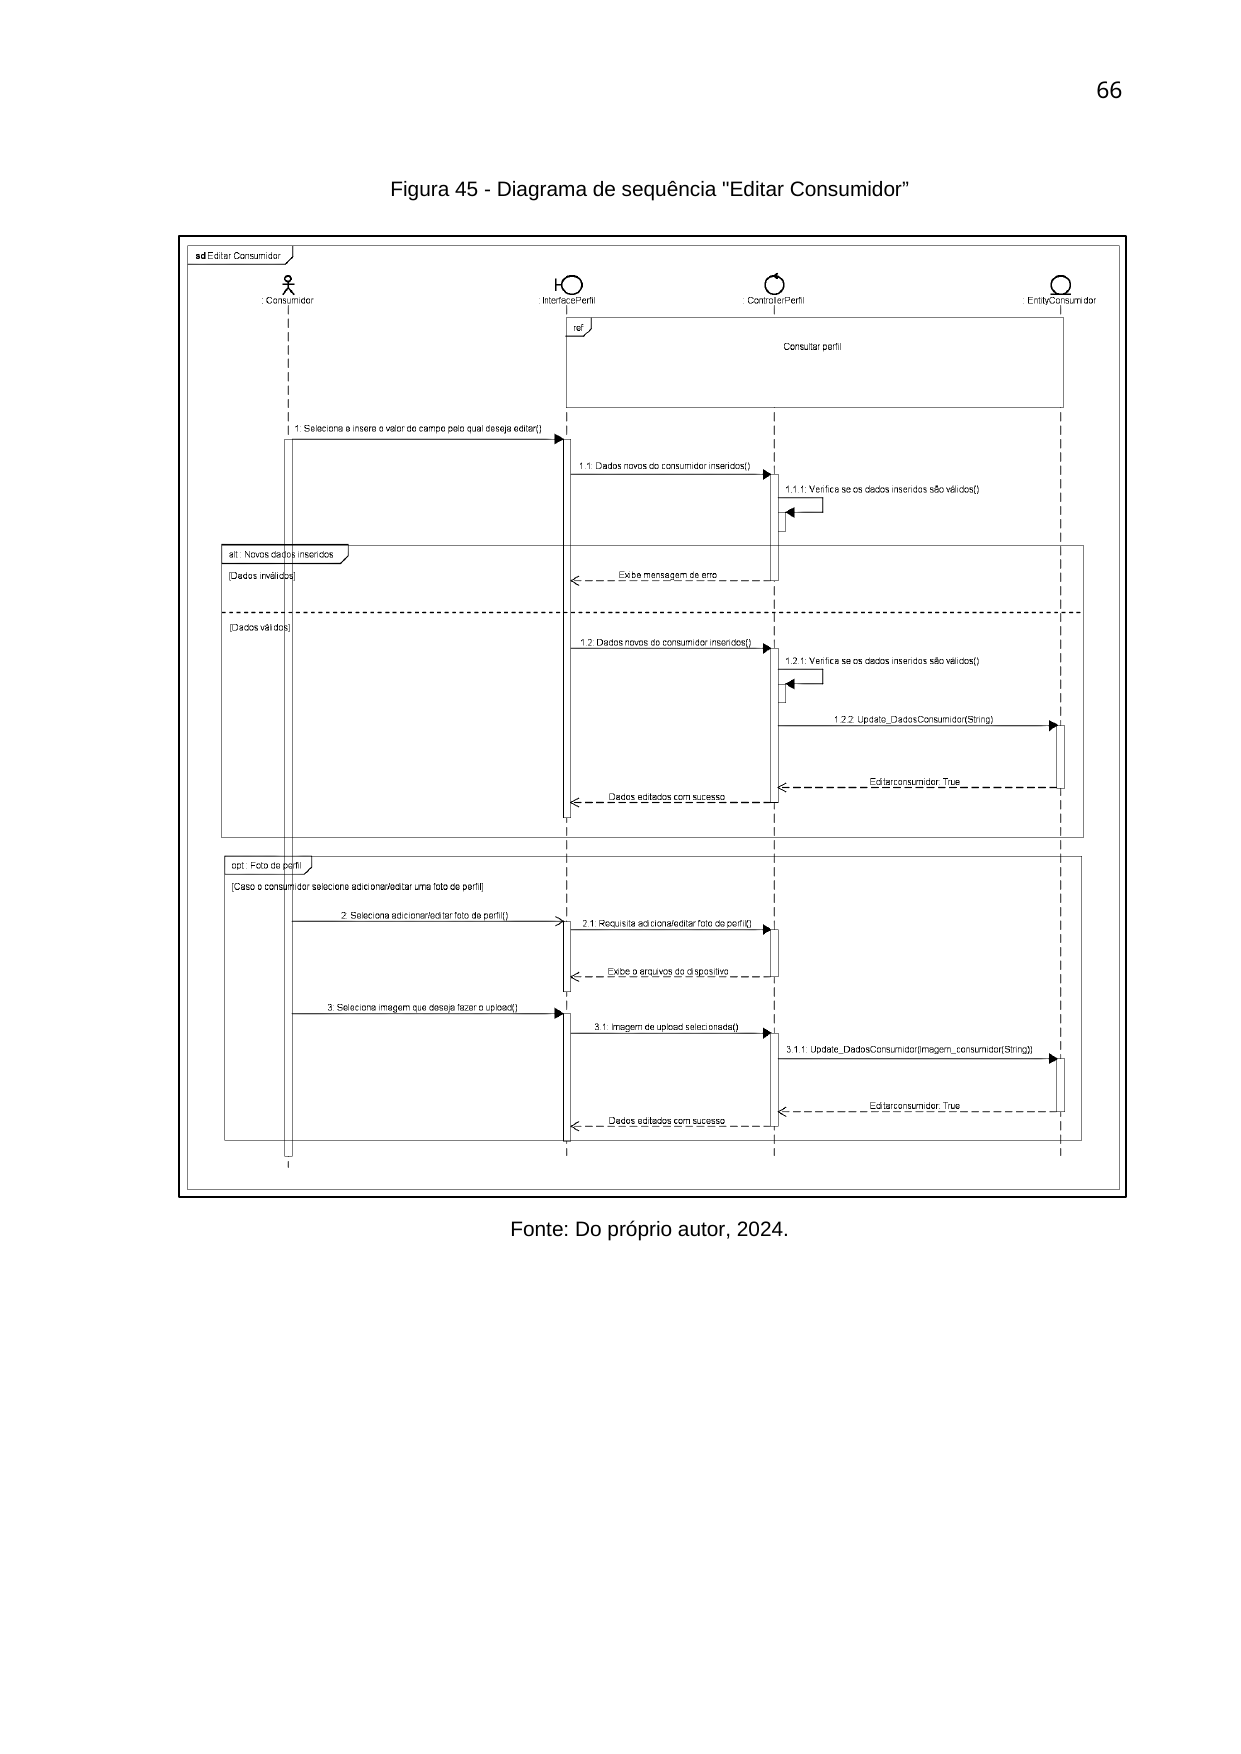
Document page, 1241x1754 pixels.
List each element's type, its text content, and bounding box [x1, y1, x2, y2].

picture [180, 238, 1125, 1196]
text Figura 45 - Diagrama de sequência "Editar Consumidor” [177, 177, 1122, 201]
text Fonte: Do próprio autor, 2024. [177, 1216, 1122, 1240]
